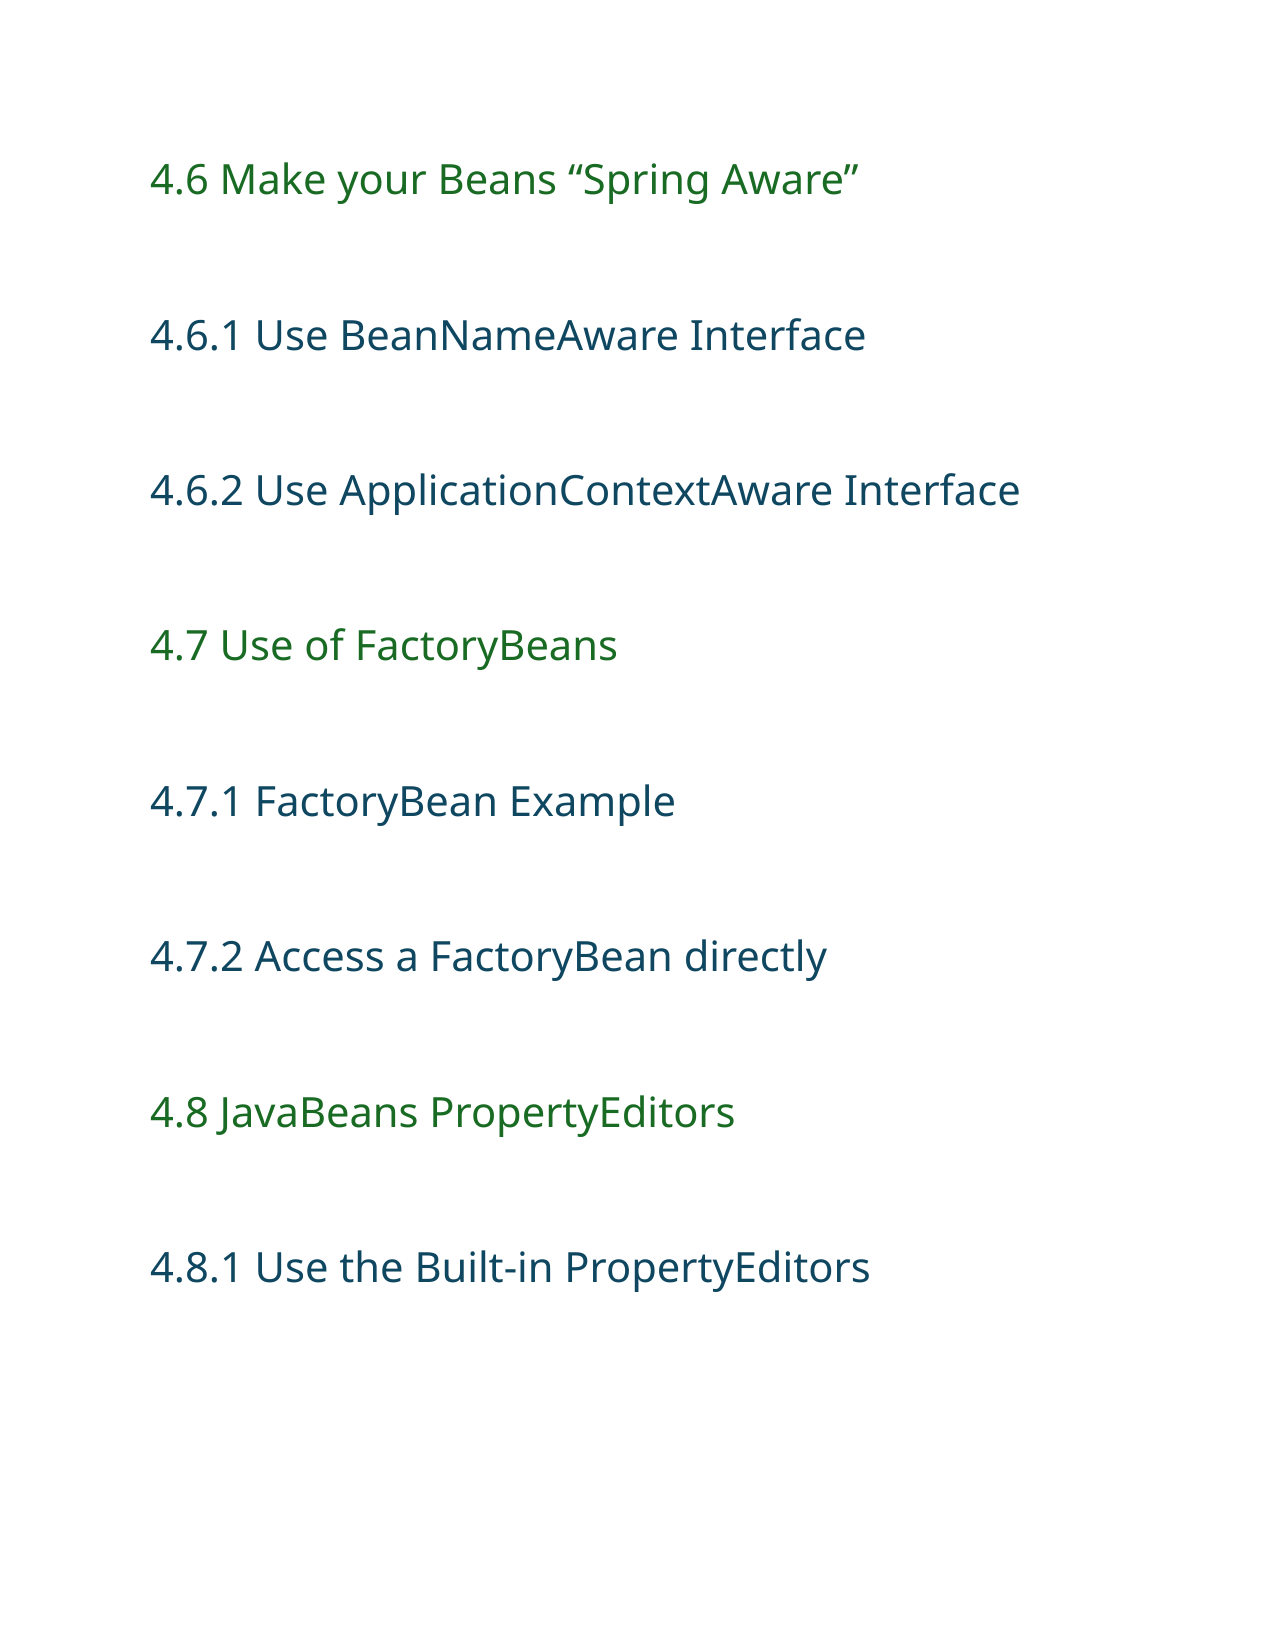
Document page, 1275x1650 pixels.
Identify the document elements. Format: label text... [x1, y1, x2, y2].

subtitle 4.7 Use of FactoryBeans [150, 616, 1125, 673]
subtitle 4.6.2 Use ApplicationContextAware Interface [150, 461, 1125, 518]
subtitle 4.7.1 FactoryBean Example [150, 772, 1125, 828]
subtitle 4.8 JavaBeans PropertyEditors [150, 1082, 1125, 1139]
subtitle 4.8.1 Use the Built-in PropertyEditors [150, 1238, 1125, 1295]
subtitle 4.6.1 Use BeanNameAware Interface [150, 305, 1125, 362]
subtitle 4.7.2 Access a FactoryBean directly [150, 927, 1125, 984]
subtitle 4.6 Make your Beans “Spring Aware” [150, 150, 1125, 207]
